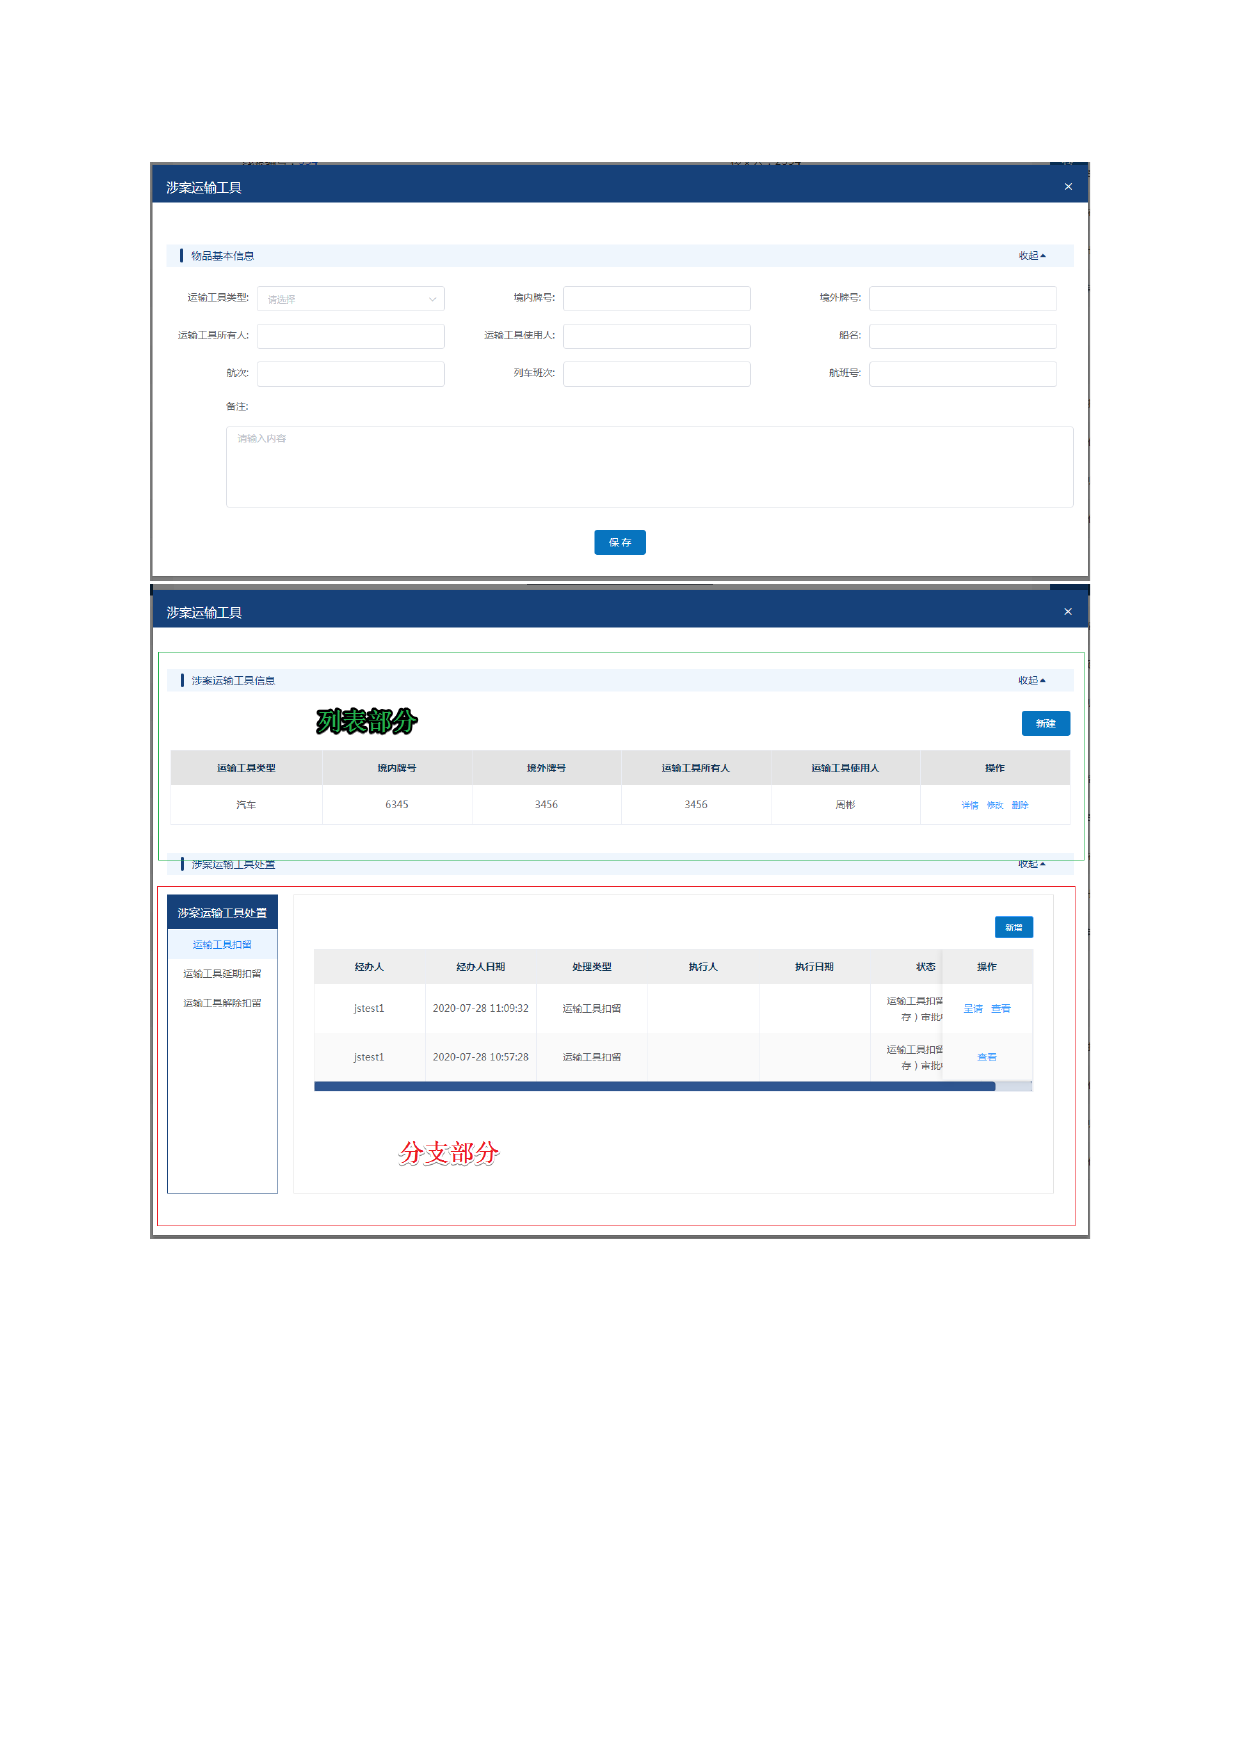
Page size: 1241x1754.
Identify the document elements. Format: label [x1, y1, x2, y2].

picture [150, 584, 1091, 1239]
picture [150, 162, 1091, 581]
